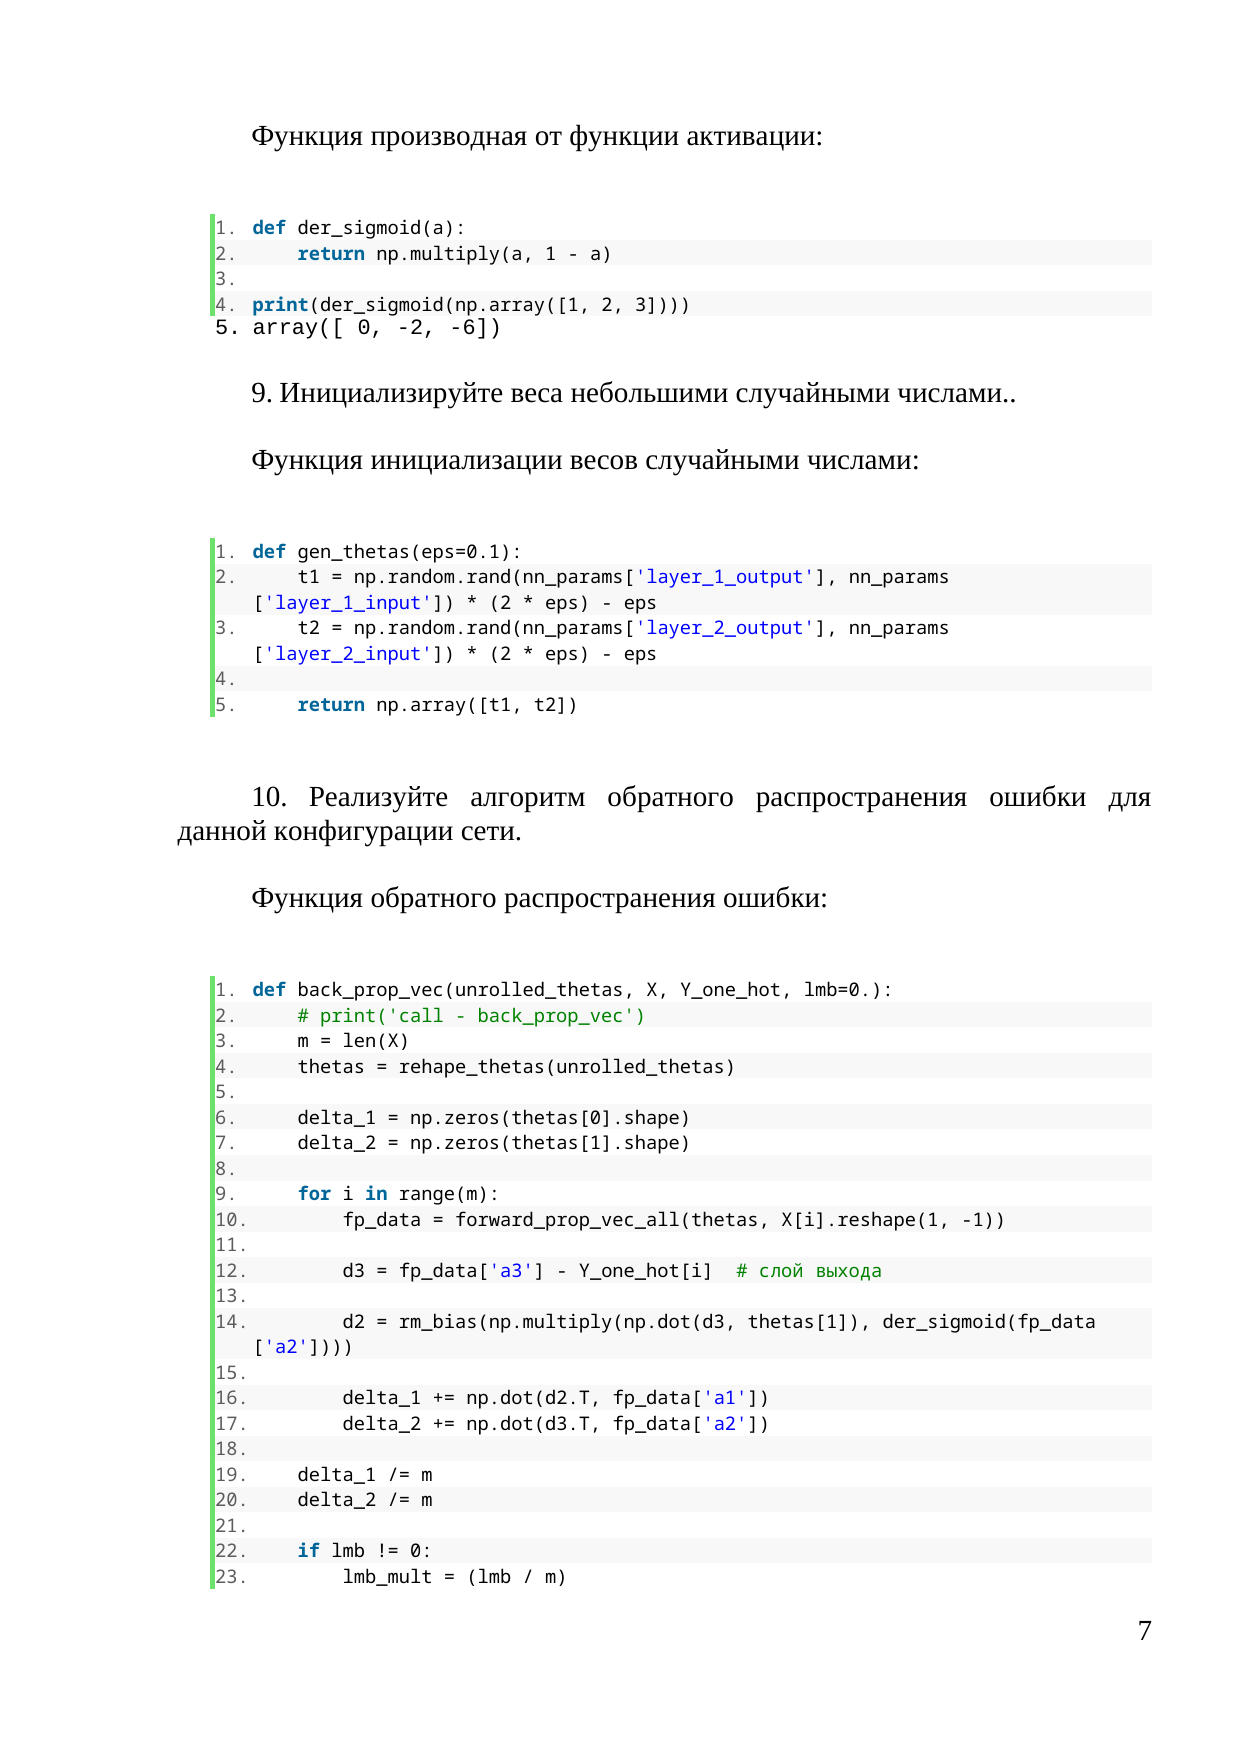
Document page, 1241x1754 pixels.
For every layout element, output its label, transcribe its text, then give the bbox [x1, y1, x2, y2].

text 9. Инициализируйте веса небольшими случайными числами.. [177, 375, 1152, 408]
text Функция инициализации весов случайными числами: [177, 442, 1152, 475]
list def back_prop_vec(unrolled_thetas, X, Y_one_hot, lmb=0.): [215, 976, 1152, 1002]
list return np.multiply(a, 1 - a) [215, 240, 1152, 265]
list array([ 0, -2, -6]) [215, 316, 1152, 341]
list d3 = fp_data['a3'] - Y_one_hot[i] # слой выхода [215, 1257, 1152, 1283]
list delta_2 += np.dot(d3.T, fp_data['a2']) [215, 1410, 1152, 1436]
list fp_data = forward_prop_vec_all(thetas, X[i].reshape(1, -1)) [215, 1206, 1152, 1232]
list delta_1 = np.zeros(thetas[0].shape) [215, 1104, 1152, 1129]
list delta_2 /= m [215, 1487, 1152, 1512]
list t2 = np.random.rand(nn_params['layer_2_output'], nn_params['layer_2_input']) * (2 * eps) - eps [215, 615, 1152, 666]
list lmb_mult = (lmb / m) [215, 1563, 1152, 1589]
list thetas = rehape_thetas(unrolled_thetas) [215, 1053, 1152, 1078]
list print(der_sigmoid(np.array([1, 2, 3]))) [215, 291, 1152, 316]
list t1 = np.random.rand(nn_params['layer_1_output'], nn_params['layer_1_input']) * (2 * eps) - eps [215, 564, 1152, 615]
list delta_1 /= m [215, 1461, 1152, 1487]
list def der_sigmoid(a): [215, 214, 1152, 240]
list def gen_thetas(eps=0.1): [215, 538, 1152, 564]
list if lmb != 0: [215, 1538, 1152, 1563]
list d2 = rm_bias(np.multiply(np.dot(d3, thetas[1]), der_sigmoid(fp_data['a2']))) [215, 1308, 1152, 1359]
list return np.array([t1, t2]) [215, 691, 1152, 717]
list delta_2 = np.zeros(thetas[1].shape) [215, 1129, 1152, 1155]
list m = len(X) [215, 1027, 1152, 1053]
text 10. Реализуйте алгоритм обратного распространения ошибки для данной конфигурации сети. [177, 779, 1152, 847]
text Функция производная от функции активации: [177, 118, 1152, 152]
list delta_1 += np.dot(d2.T, fp_data['a1']) [215, 1385, 1152, 1410]
text Функция обратного распространения ошибки: [177, 880, 1152, 914]
list for i in range(m): [215, 1181, 1152, 1206]
list # print('call - back_prop_vec') [215, 1002, 1152, 1027]
